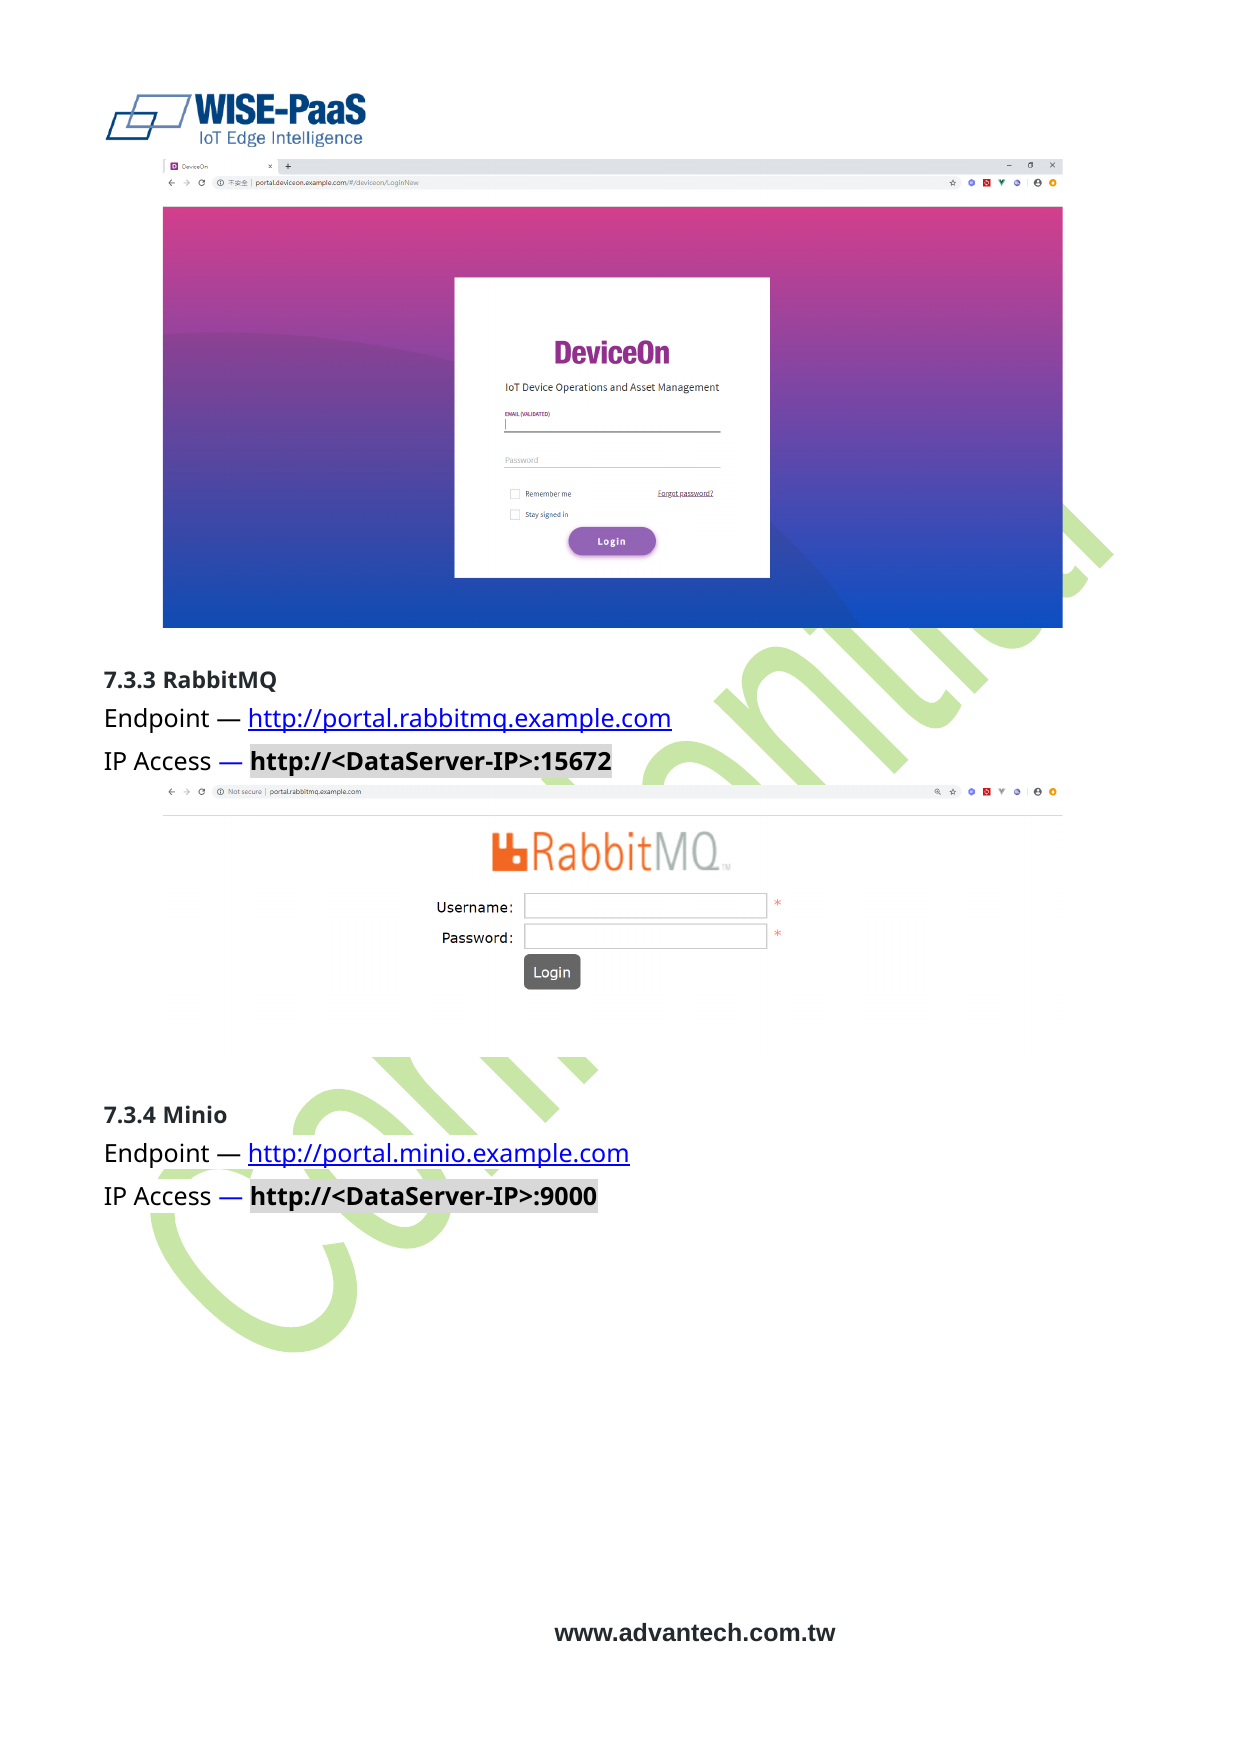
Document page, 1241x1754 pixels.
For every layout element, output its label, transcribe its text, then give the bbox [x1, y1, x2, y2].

text RabbitMQ [103, 661, 1122, 699]
text Endpoint — http://portal.rabbitmq.example.com [103, 699, 1122, 737]
text IP Access — http://<DataServer-IP>:9000 [103, 1177, 1122, 1215]
picture [162, 785, 1063, 1057]
text Minio [103, 1095, 1122, 1133]
text Endpoint — http://portal.minio.example.com [103, 1133, 1122, 1171]
picture [103, 90, 371, 147]
picture [162, 159, 1063, 628]
text IP Access — http://<DataServer-IP>:15672 [103, 742, 1122, 780]
